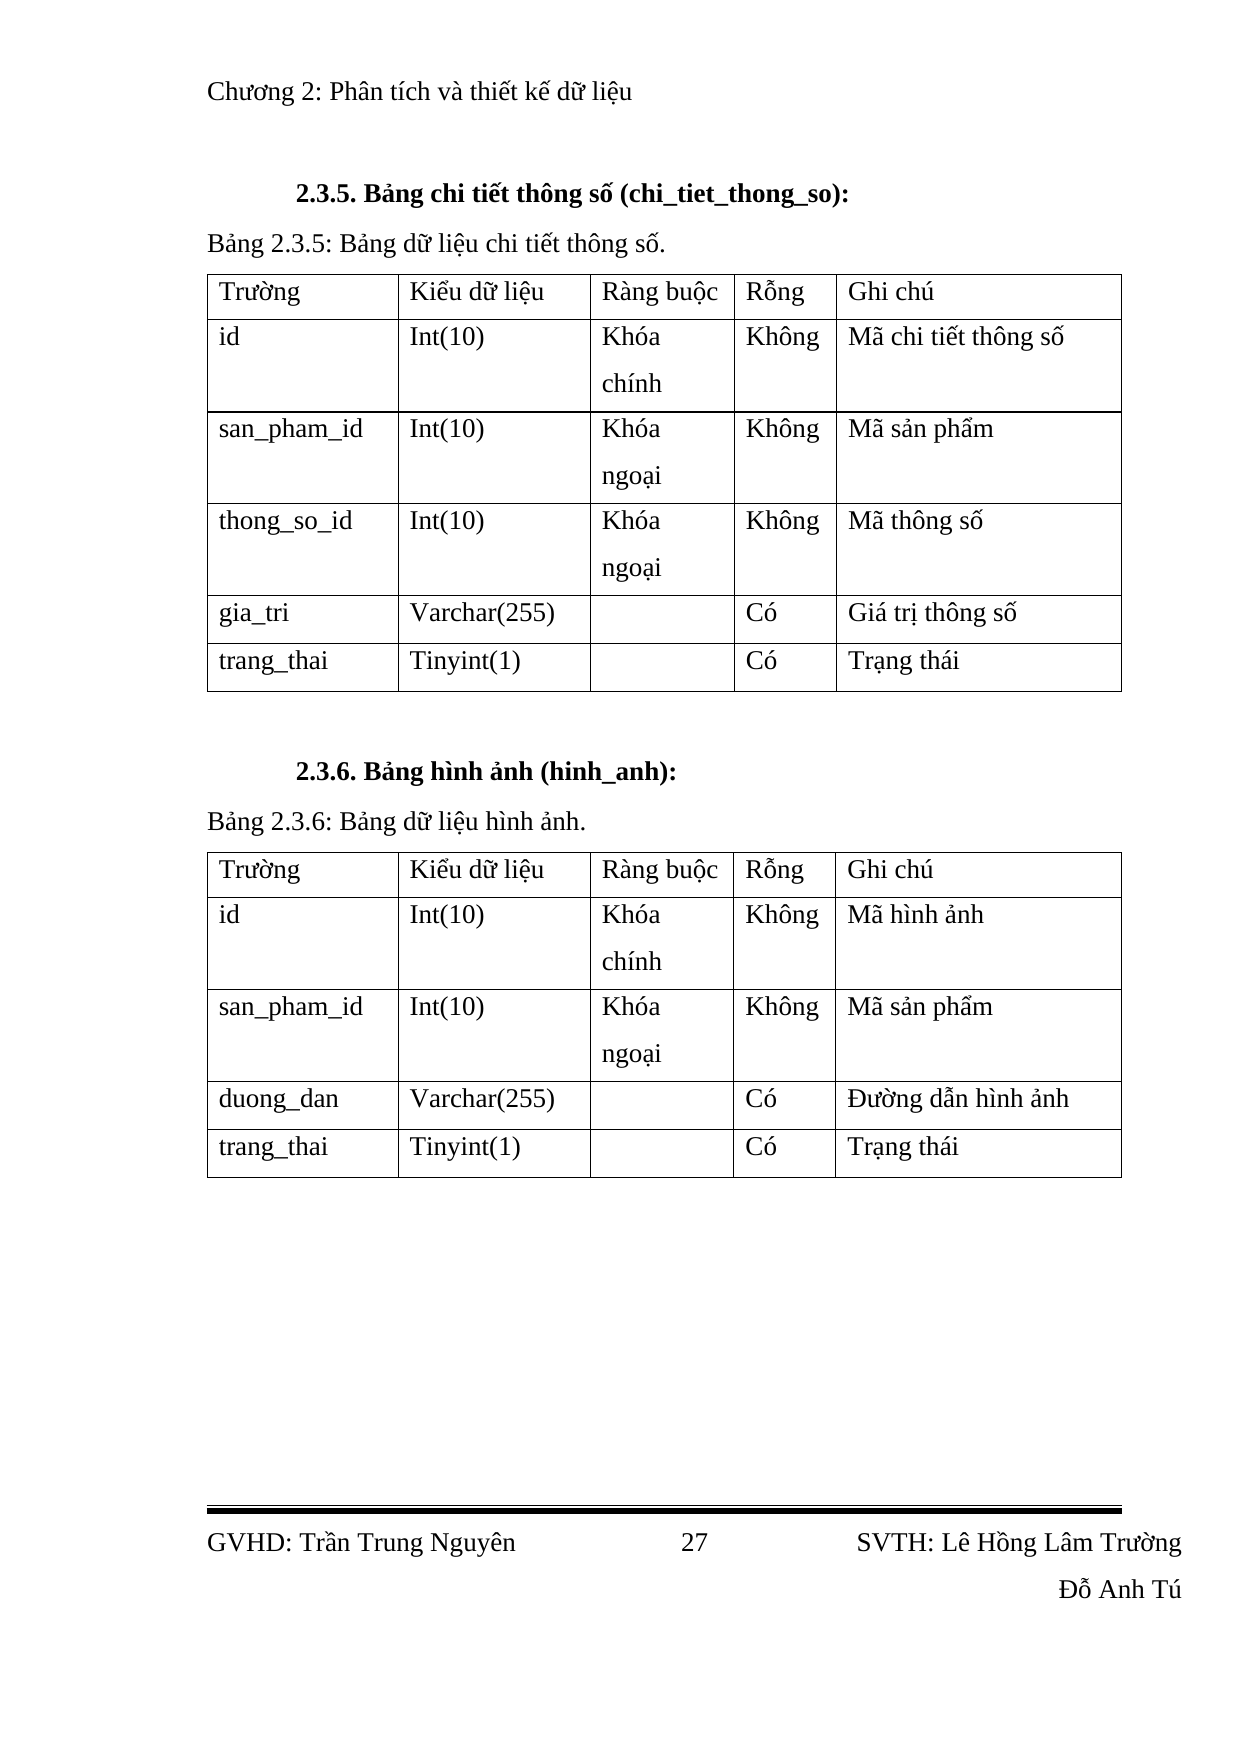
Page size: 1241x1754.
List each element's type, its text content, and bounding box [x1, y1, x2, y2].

table_cell id [208, 320, 398, 411]
table_cell san_pham_id [208, 413, 398, 503]
table_cell Có [735, 596, 836, 643]
table_cell Không [734, 898, 835, 989]
table_cell Int(10) [399, 413, 590, 503]
table_cell Không [735, 504, 836, 595]
table_cell Không [734, 990, 835, 1081]
table_cell Mã hình ảnh [836, 898, 1121, 989]
table_cell Varchar(255) [399, 1082, 590, 1129]
table_cell Int(10) [399, 898, 590, 989]
table_cell Có [734, 1082, 835, 1129]
table_cell Mã sản phẩm [836, 990, 1121, 1081]
table_header Kiểu dữ liệu [399, 275, 590, 319]
table_cell Tinyint(1) [399, 644, 590, 691]
table_cell san_pham_id [208, 990, 398, 1081]
table_header Trường [208, 275, 398, 319]
table_header Ràng buộc [591, 275, 734, 319]
table_header Rỗng [735, 275, 836, 319]
table_cell Có [735, 644, 836, 691]
table_cell [591, 596, 734, 643]
subtitle Bảng hình ảnh (hinh_anh): [296, 755, 1122, 786]
table_cell trang_thai [208, 1130, 398, 1177]
table_cell Khóa chính [591, 320, 734, 411]
table_header Ghi chú [836, 853, 1121, 897]
table_cell Mã thông số [837, 504, 1121, 595]
table_cell [591, 1130, 733, 1177]
table_header Trường [208, 853, 398, 897]
table_cell [591, 644, 734, 691]
table_cell Khóa ngoại [591, 504, 734, 595]
table_cell Mã chi tiết thông số [837, 320, 1121, 411]
table_cell Không [735, 413, 836, 503]
text Bảng 2.3.6: Bảng dữ liệu hình ảnh. [207, 805, 1122, 836]
table_header Rỗng [734, 853, 835, 897]
table_cell Trạng thái [836, 1130, 1121, 1177]
table_cell Int(10) [399, 504, 590, 595]
table_cell Trạng thái [837, 644, 1121, 691]
table_cell thong_so_id [208, 504, 398, 595]
table_cell Mã sản phẩm [837, 413, 1121, 503]
table_header Kiểu dữ liệu [399, 853, 590, 897]
table_cell gia_tri [208, 596, 398, 643]
subtitle Bảng chi tiết thông số (chi_tiet_thong_so): [296, 177, 1122, 208]
table_cell Giá trị thông số [837, 596, 1121, 643]
table_cell [591, 1082, 733, 1129]
table_cell Không [735, 320, 836, 411]
table_cell trang_thai [208, 644, 398, 691]
table_header Ràng buộc [591, 853, 733, 897]
table_cell Có [734, 1130, 835, 1177]
table_header Ghi chú [837, 275, 1121, 319]
table_cell Varchar(255) [399, 596, 590, 643]
table_cell Khóa ngoại [591, 990, 733, 1081]
table_cell id [208, 898, 398, 989]
table_cell Int(10) [399, 320, 590, 411]
table_cell duong_dan [208, 1082, 398, 1129]
table_cell Tinyint(1) [399, 1130, 590, 1177]
table_cell Int(10) [399, 990, 590, 1081]
table_cell Khóa chính [591, 898, 733, 989]
text Bảng 2.3.5: Bảng dữ liệu chi tiết thông số. [207, 227, 1122, 258]
table_cell Đường dẫn hình ảnh [836, 1082, 1121, 1129]
table_cell Khóa ngoại [591, 413, 734, 503]
